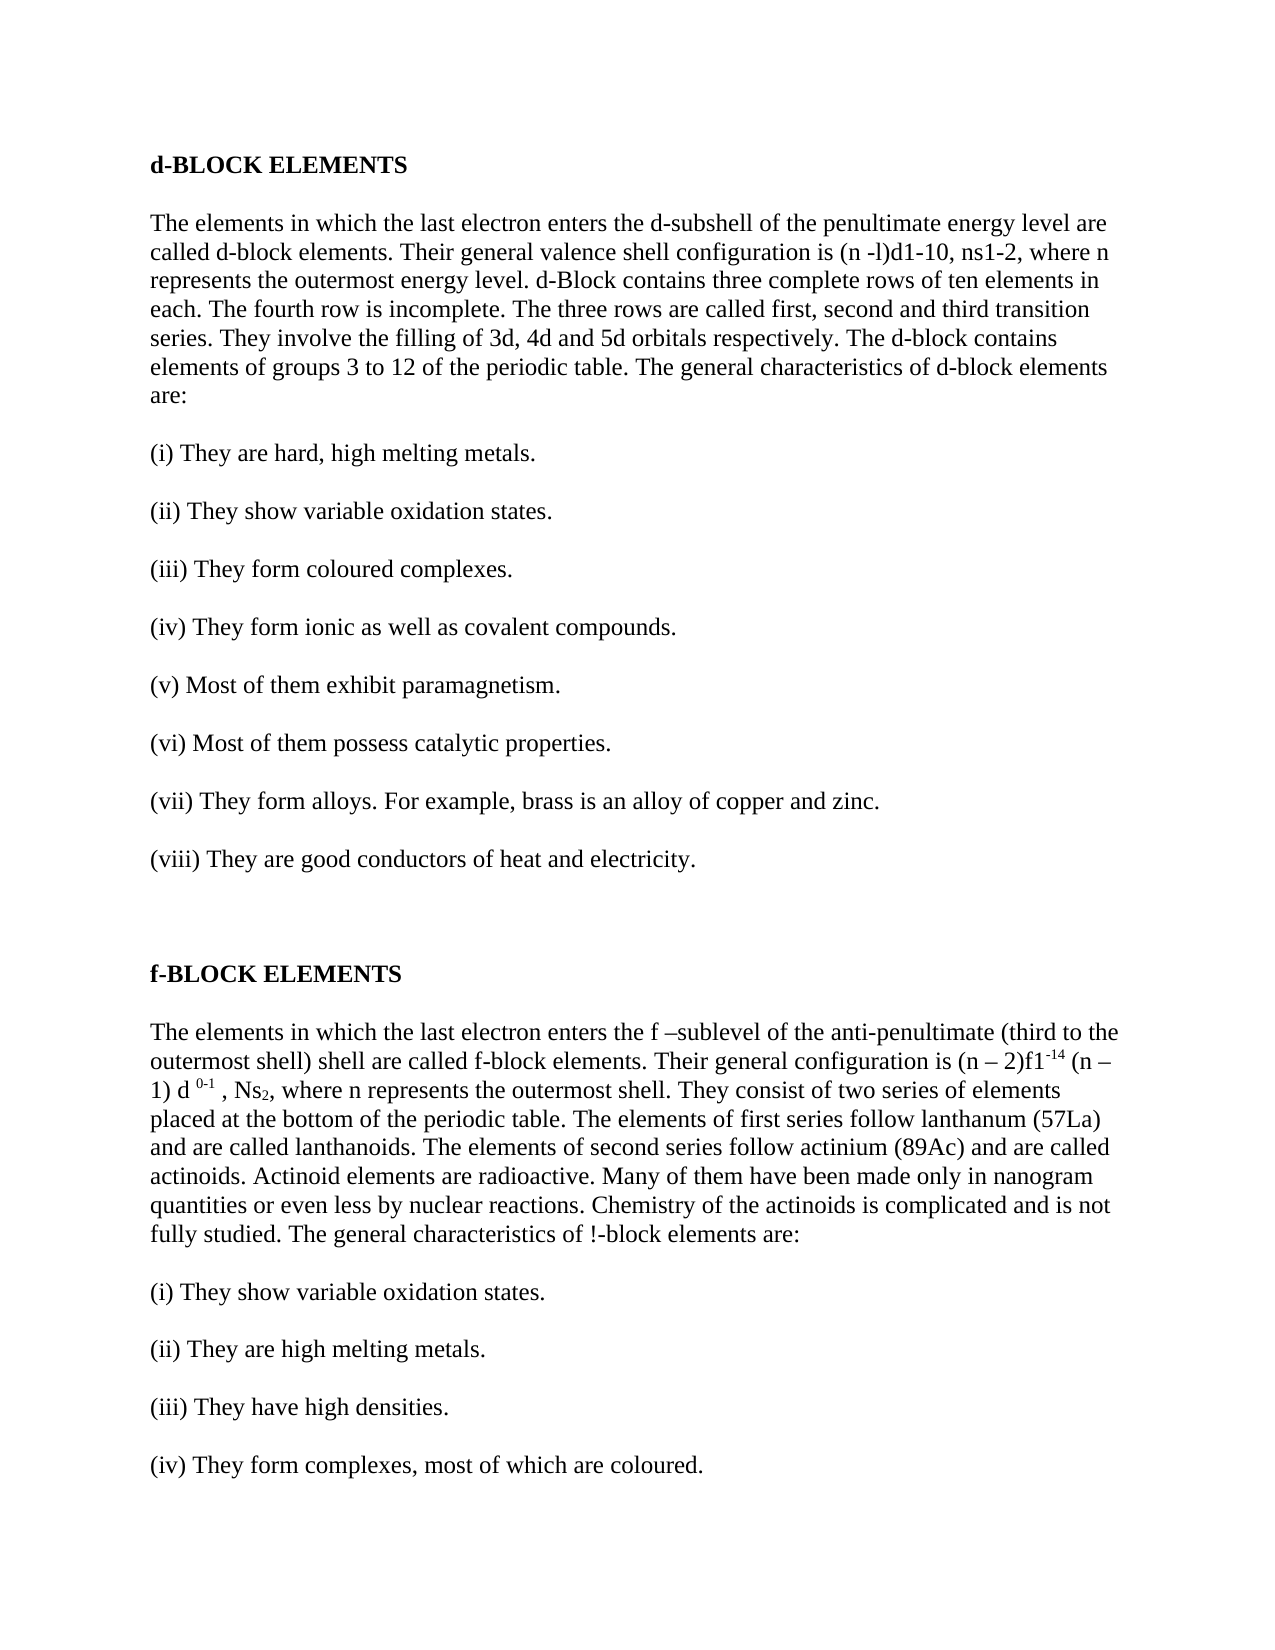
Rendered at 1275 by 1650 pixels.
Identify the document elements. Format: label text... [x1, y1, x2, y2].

text (vii) They form alloys. For example, brass is an alloy of copper and zinc. [150, 786, 1125, 814]
text The elements in which the last electron enters the f –sublevel of the anti-penultimate (third to the outermost shell) shell are called f-block elements. Their general configuration is (n – 2)f1-14 (n – 1) d 0-1 , Ns2, where n represents the outermost shell. They consist of two series of elements placed at the bottom of the periodic table. The elements of first series follow lanthanum (57La) and are called lanthanoids. The elements of second series follow actinium (89Ac) and are called actinoids. Actinoid elements are radioactive. Many of them have been made only in nanogram quantities or even less by nuclear reactions. Chemistry of the actinoids is complicated and is not fully studied. The general characteristics of !-block elements are: [150, 1017, 1125, 1247]
text (ii) They are high melting metals. [150, 1334, 1125, 1363]
text (vi) Most of them possess catalytic properties. [150, 728, 1125, 757]
text (i) They show variable oxidation states. [150, 1277, 1125, 1305]
text d-BLOCK ELEMENTS [150, 150, 1125, 179]
text (i) They are hard, high melting metals. [150, 438, 1125, 467]
text (iv) They form complexes, most of which are coloured. [150, 1450, 1125, 1479]
text (viii) They are good conductors of heat and electricity. [150, 844, 1125, 872]
text f-BLOCK ELEMENTS [150, 959, 1125, 988]
text (iii) They have high densities. [150, 1392, 1125, 1421]
text (v) Most of them exhibit paramagnetism. [150, 670, 1125, 699]
text (iv) They form ionic as well as covalent compounds. [150, 612, 1125, 641]
text (ii) They show variable oxidation states. [150, 496, 1125, 525]
text The elements in which the last electron enters the d-subshell of the penultimate energy level are called d-block elements. Their general valence shell configuration is (n -l)d1-10, ns1-2, where n represents the outermost energy level. d-Block contains three complete rows of ten elements in each. The fourth row is incomplete. The three rows are called first, second and third transition series. They involve the filling of 3d, 4d and 5d orbitals respectively. The d-block contains elements of groups 3 to 12 of the periodic table. The general characteristics of d-block elements are: [150, 208, 1125, 409]
text (iii) They form coloured complexes. [150, 554, 1125, 583]
